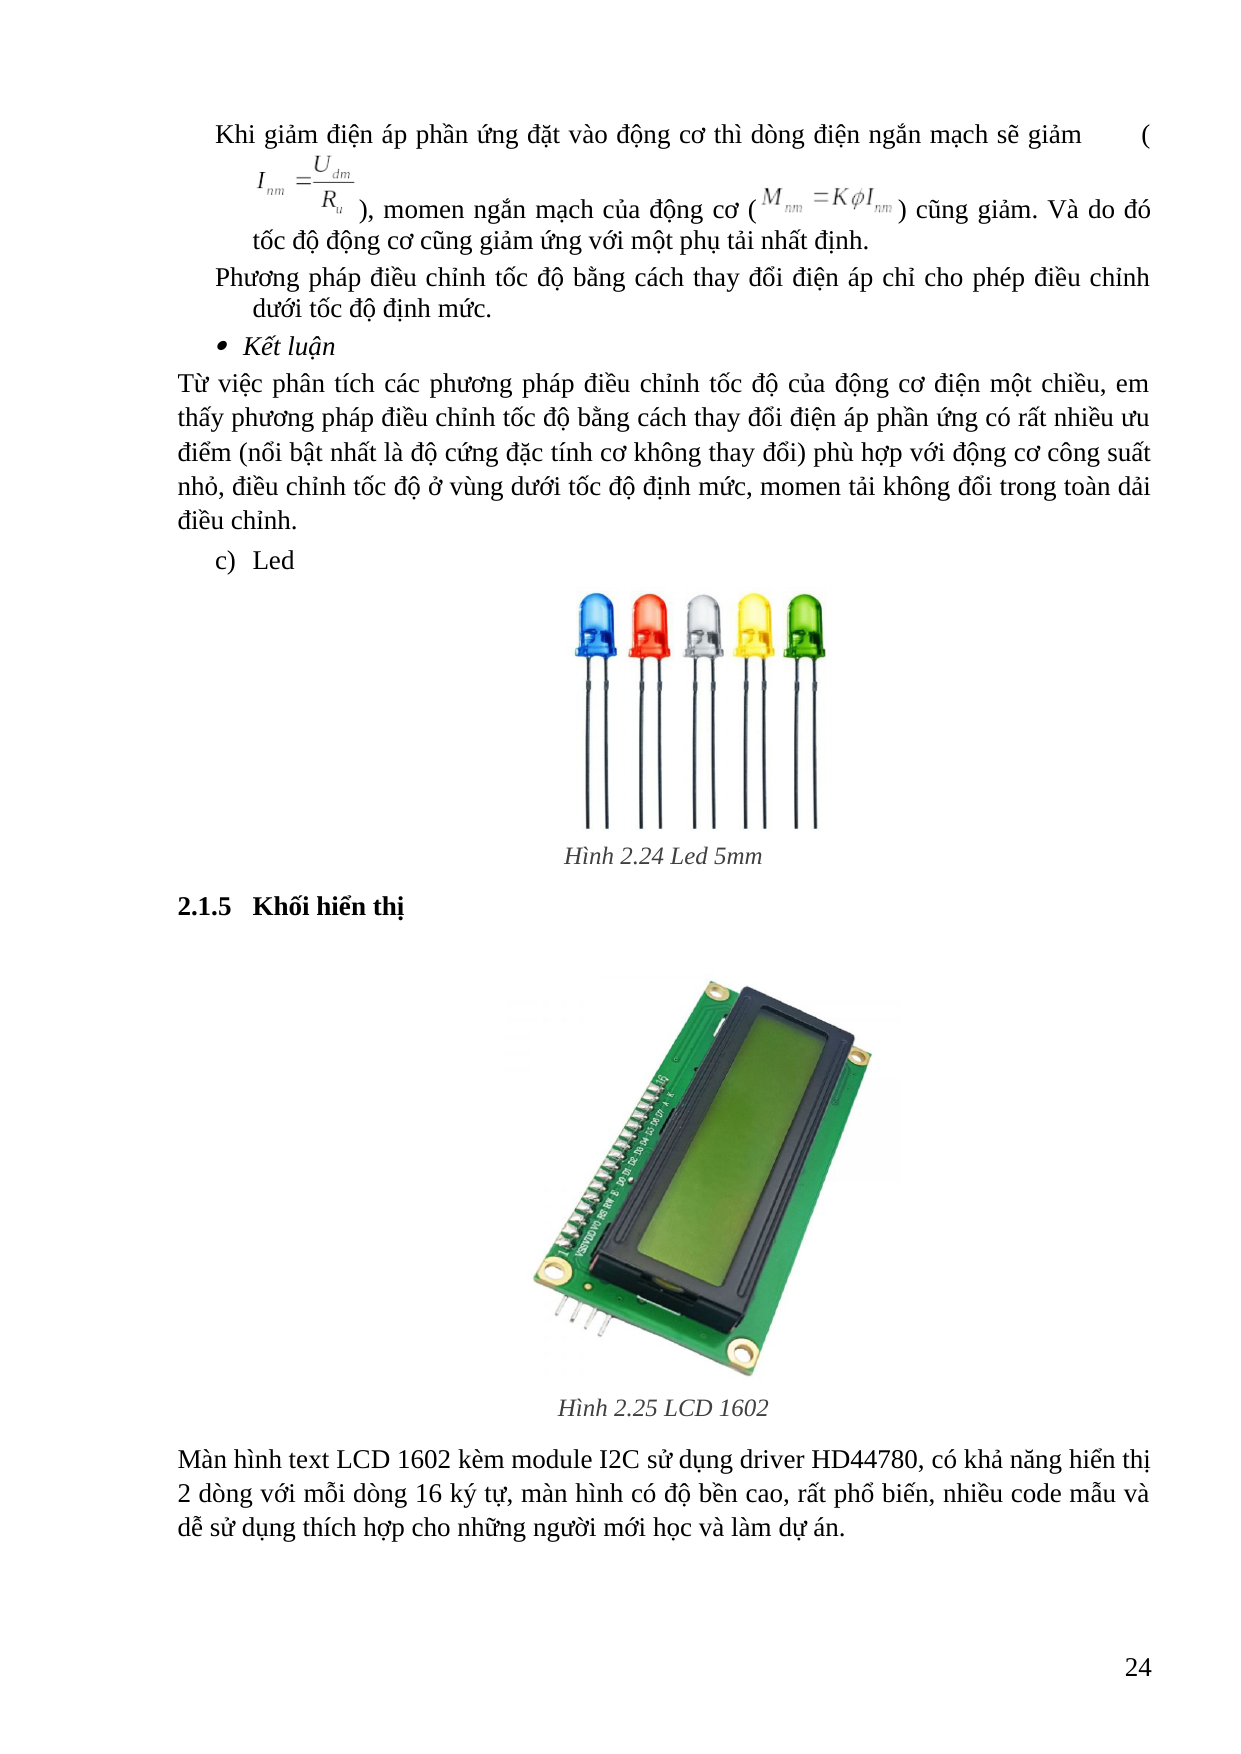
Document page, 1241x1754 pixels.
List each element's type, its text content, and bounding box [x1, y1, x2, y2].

picture [502, 971, 901, 1385]
picture [562, 578, 842, 832]
text Phương pháp điều chỉnh tốc độ bằng cách thay đổi điện áp chỉ cho phép điều chỉnh dưới tốc độ định mức. [215, 261, 1152, 323]
subtitle Khối hiển thị [177, 890, 1152, 922]
text Khi giảm điện áp phần ứng đặt vào động cơ thì dòng điện ngắn mạch sẽ giảm (), momen ngắn mạch của động cơ () cũng giảm. Và do đó tốc độ động cơ cũng giảm ứng với một phụ tải nhất định. [215, 118, 1152, 255]
list Kết luận [215, 330, 1152, 361]
text Màn hình text LCD 1602 kèm module I2C sử dụng driver HD44780, có khả năng hiển thị 2 dòng với mỗi dòng 16 ký tự, màn hình có độ bền cao, rất phổ biến, nhiều code mẫu và dễ sử dụng thích hợp cho những người mới học và làm dự án. [177, 1443, 1152, 1543]
list Led [215, 544, 1152, 576]
text Từ việc phân tích các phương pháp điều chỉnh tốc độ của động cơ điện một chiều, em thấy phương pháp điều chỉnh tốc độ bằng cách thay đổi điện áp phần ứng có rất nhiều ưu điểm (nổi bật nhất là độ cứng đặc tính cơ không thay đổi) phù hợp với động cơ công suất nhỏ, điều chỉnh tốc độ ở vùng dưới tốc độ định mức, momen tải không đổi trong toàn dải điều chỉnh. [177, 367, 1152, 535]
